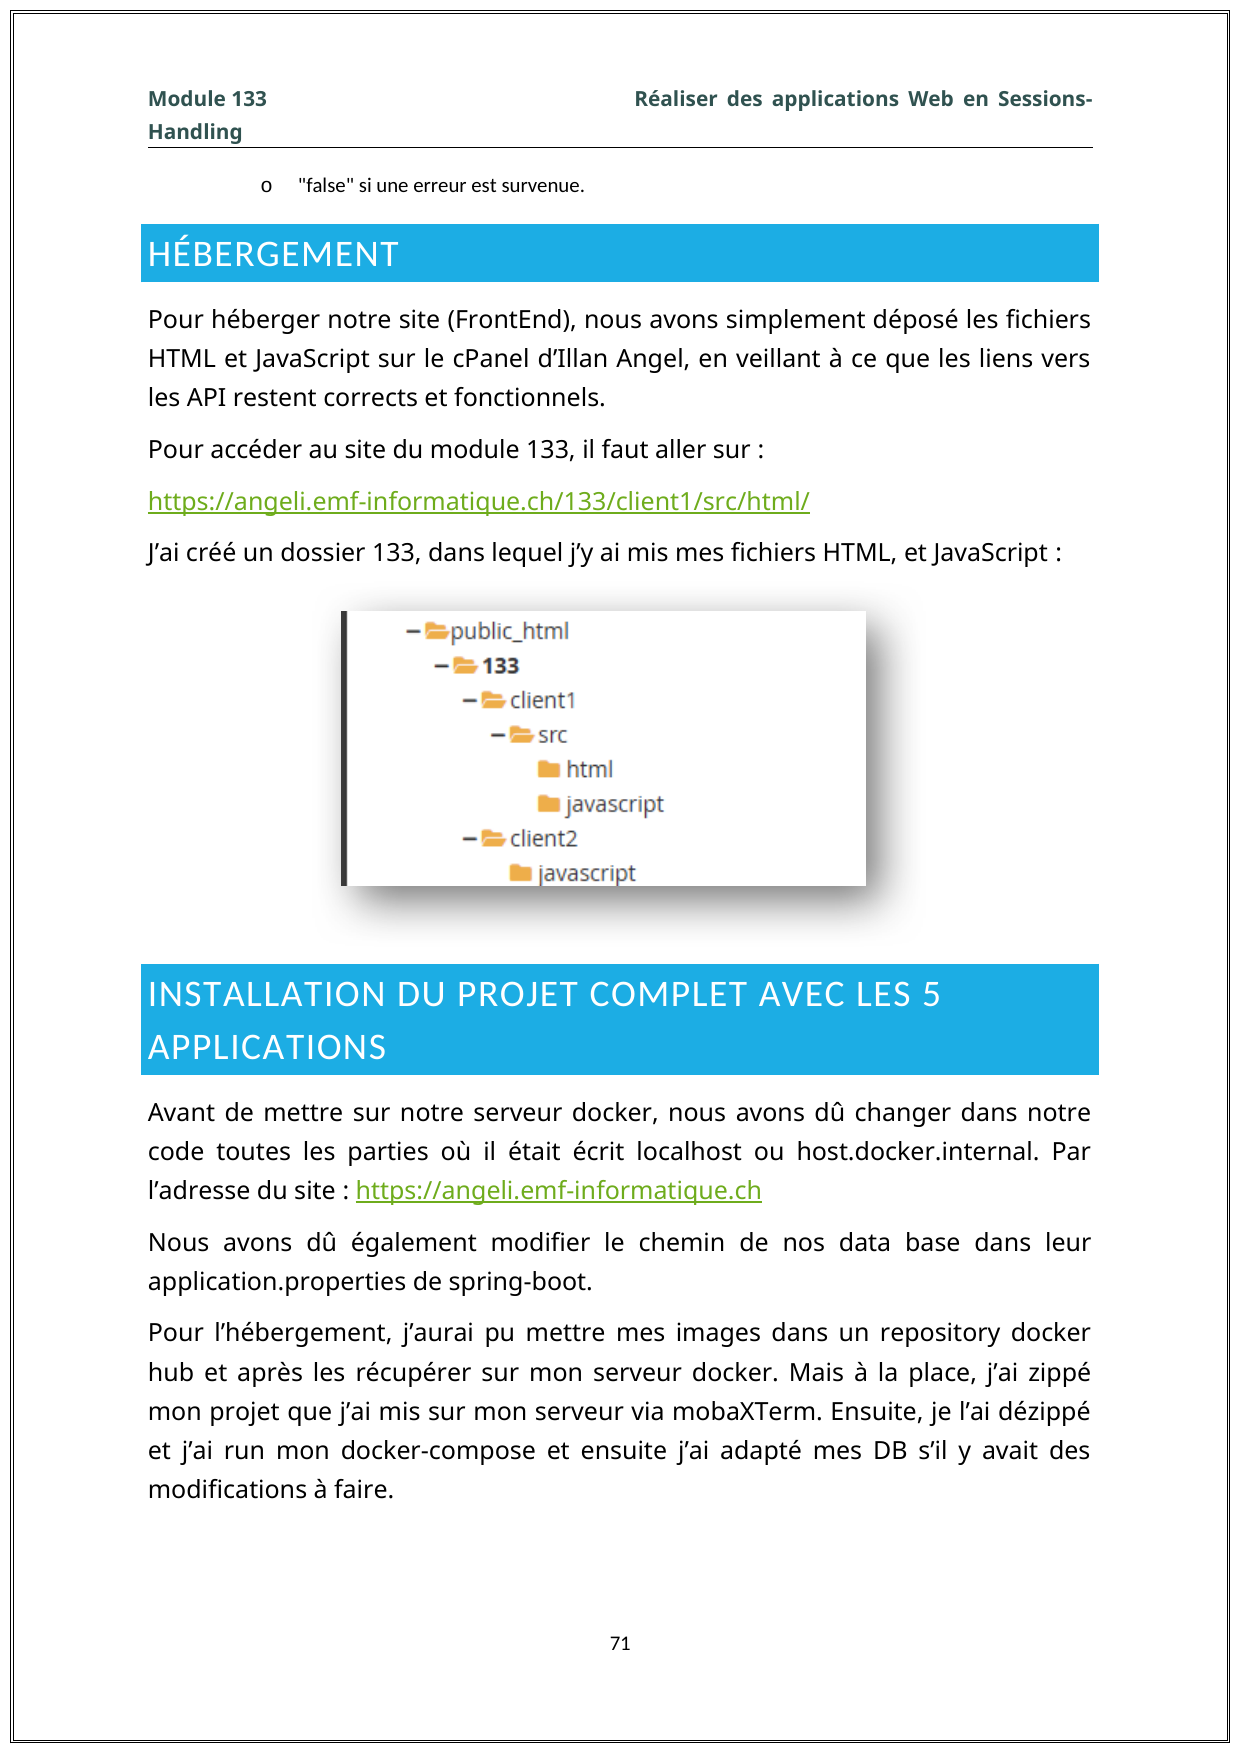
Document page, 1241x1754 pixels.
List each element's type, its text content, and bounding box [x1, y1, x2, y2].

subtitle Hébergement [148, 230, 1093, 276]
text Pour héberger notre site (FrontEnd), nous avons simplement déposé les fichiers HTML et JavaScript sur le cPanel d’Illan Angel, en veillant à ce que les liens vers les API restent corrects et fonctionnels. [148, 302, 1093, 414]
text https://angeli.emf-informatique.ch/133/client1/src/html/ [148, 483, 1093, 517]
list "false" si une erreur est survenue. [260, 173, 1093, 199]
text Pour accéder au site du module 133, il faut aller sur : [148, 432, 1093, 466]
picture [341, 611, 866, 886]
text Pour l’hébergement, j’aurai pu mettre mes images dans un repository docker hub et après les récupérer sur mon serveur docker. Mais à la place, j’ai zippé mon projet que j’ai mis sur mon serveur via mobaXTerm. Ensuite, je l’ai dézippé et j’ai run mon docker-compose et ensuite j’ai adapté mes DB s’il y avait des modifications à faire. [148, 1315, 1093, 1506]
text Nous avons dû également modifier le chemin de nos data base dans leur application.properties de spring-boot. [148, 1224, 1093, 1297]
text Avant de mettre sur notre serveur docker, nous avons dû changer dans notre code toutes les parties où il était écrit localhost ou host.docker.internal. Par l’adresse du site : https://angeli.emf-informatique.ch [148, 1094, 1093, 1207]
text J’ai créé un dossier 133, dans lequel j’y ai mis mes fichiers HTML, et JavaScript : [148, 535, 1093, 569]
subtitle Installation du projet complet avec les 5 applications [148, 970, 1093, 1068]
